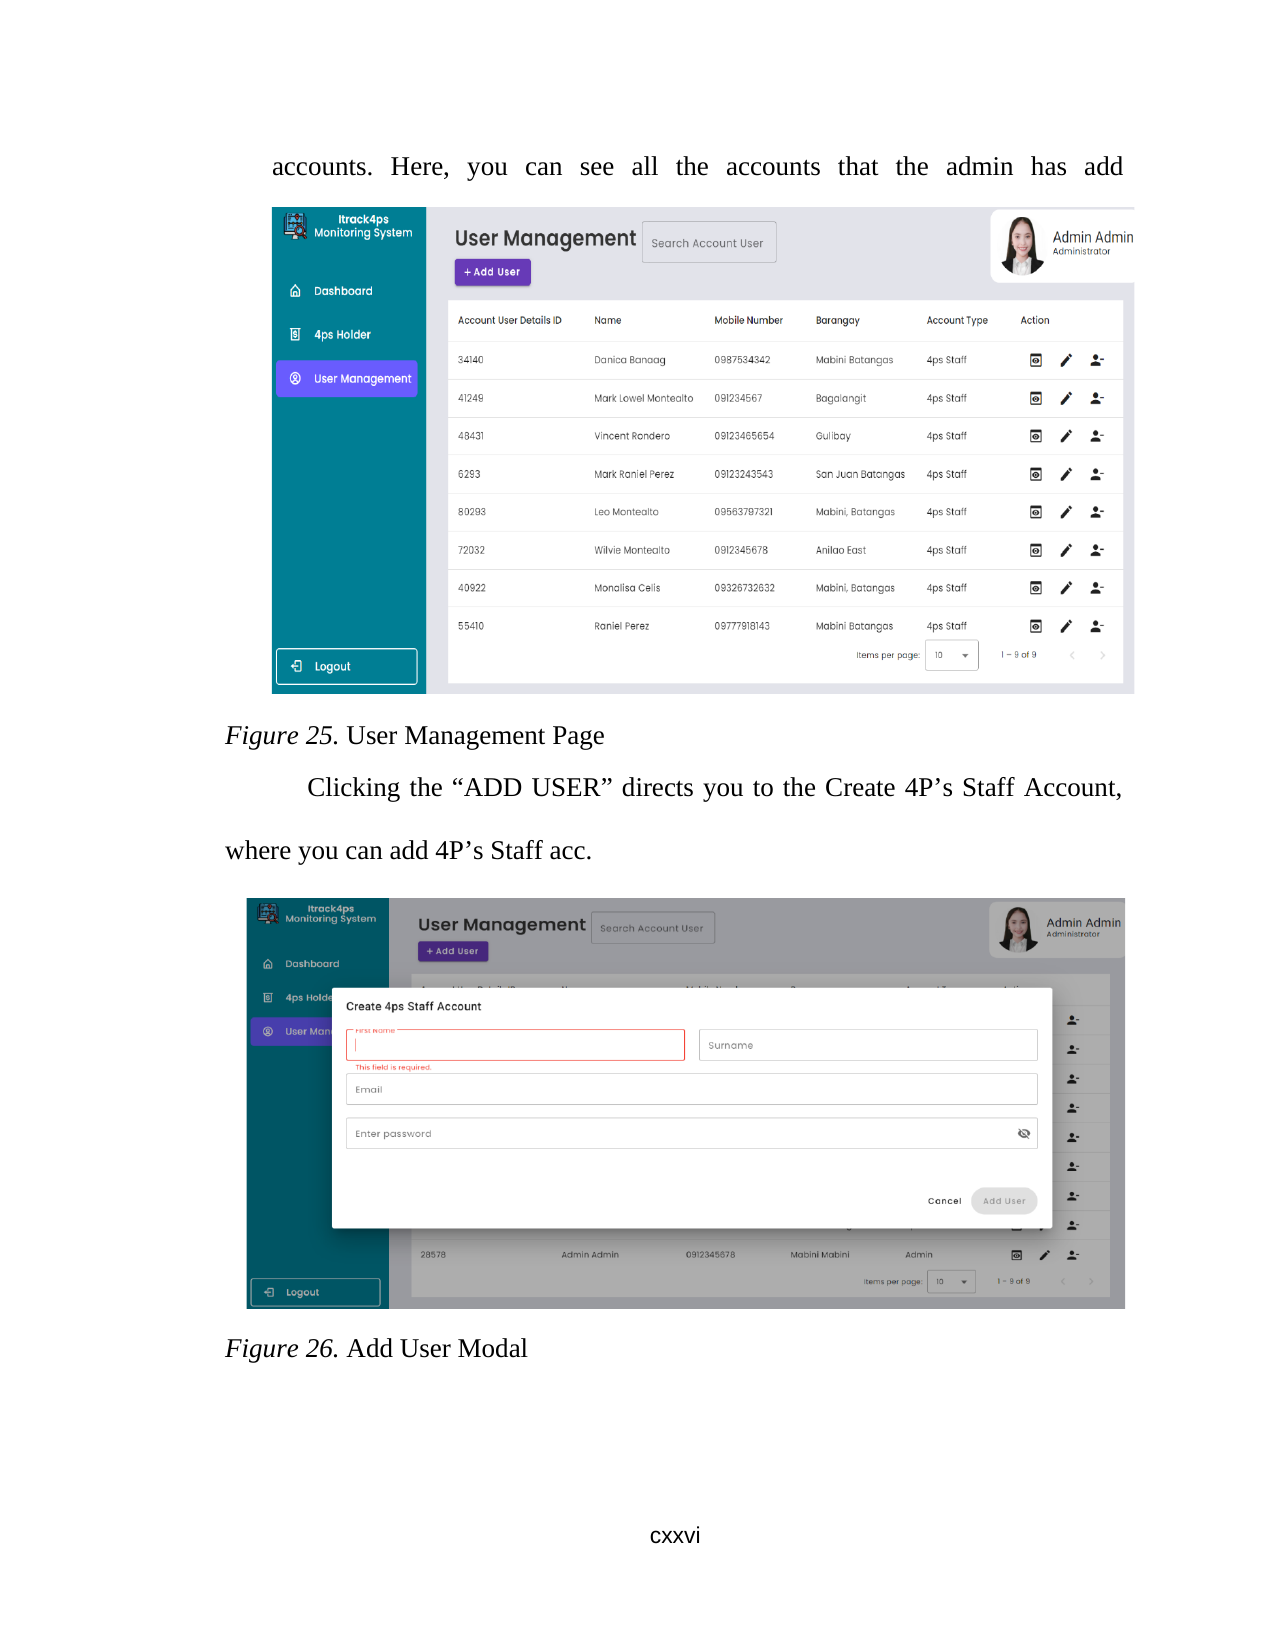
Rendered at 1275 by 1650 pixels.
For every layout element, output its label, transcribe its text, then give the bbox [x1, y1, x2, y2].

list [234, 150, 1125, 693]
picture [246, 898, 1125, 1309]
picture [271, 207, 1135, 694]
text Figure 25. User Management Page [225, 719, 1125, 751]
text Clicking the “ADD USER” directs you to the Create 4P’s Staff Account, where you can add 4P’s Staff acc. [225, 771, 1125, 865]
